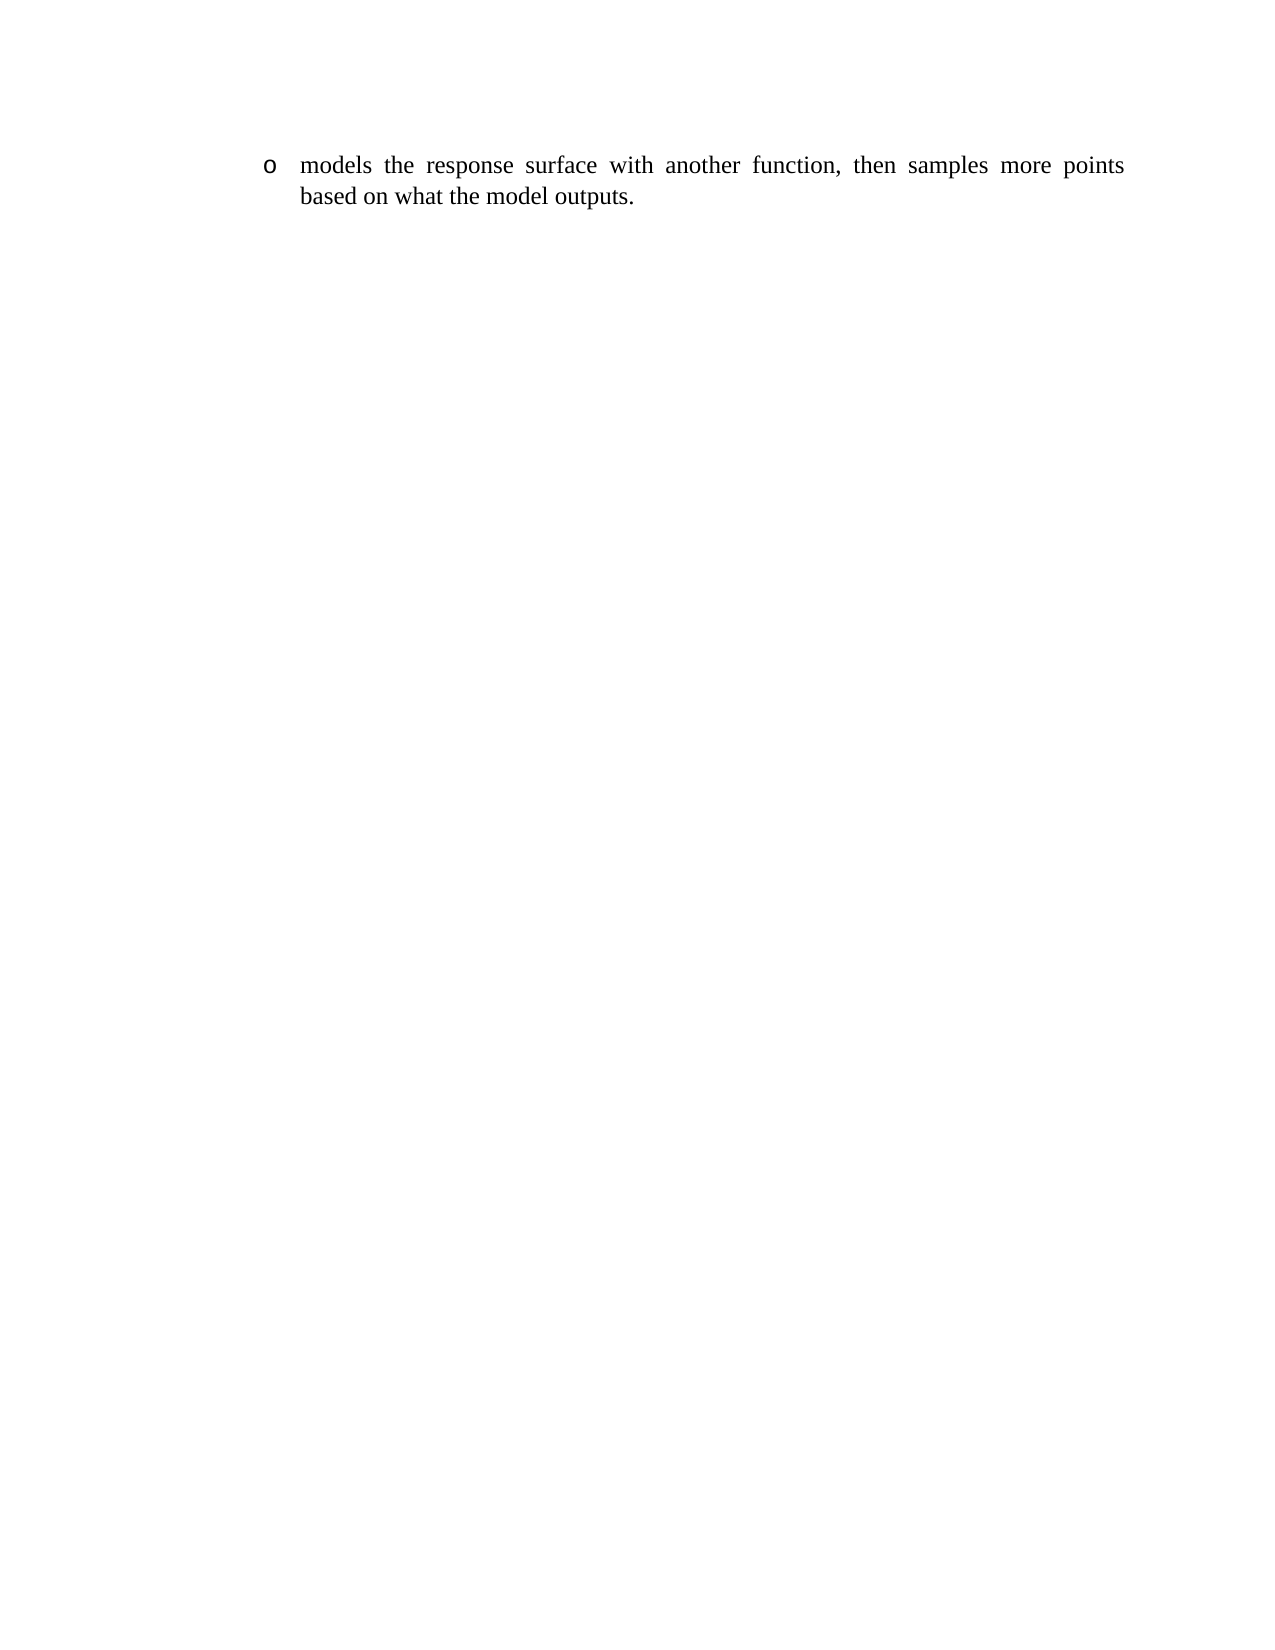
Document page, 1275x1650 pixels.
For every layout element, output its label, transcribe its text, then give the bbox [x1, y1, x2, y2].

list models the response surface with another function, then samples more points based on what the model outputs. [262, 150, 1125, 209]
